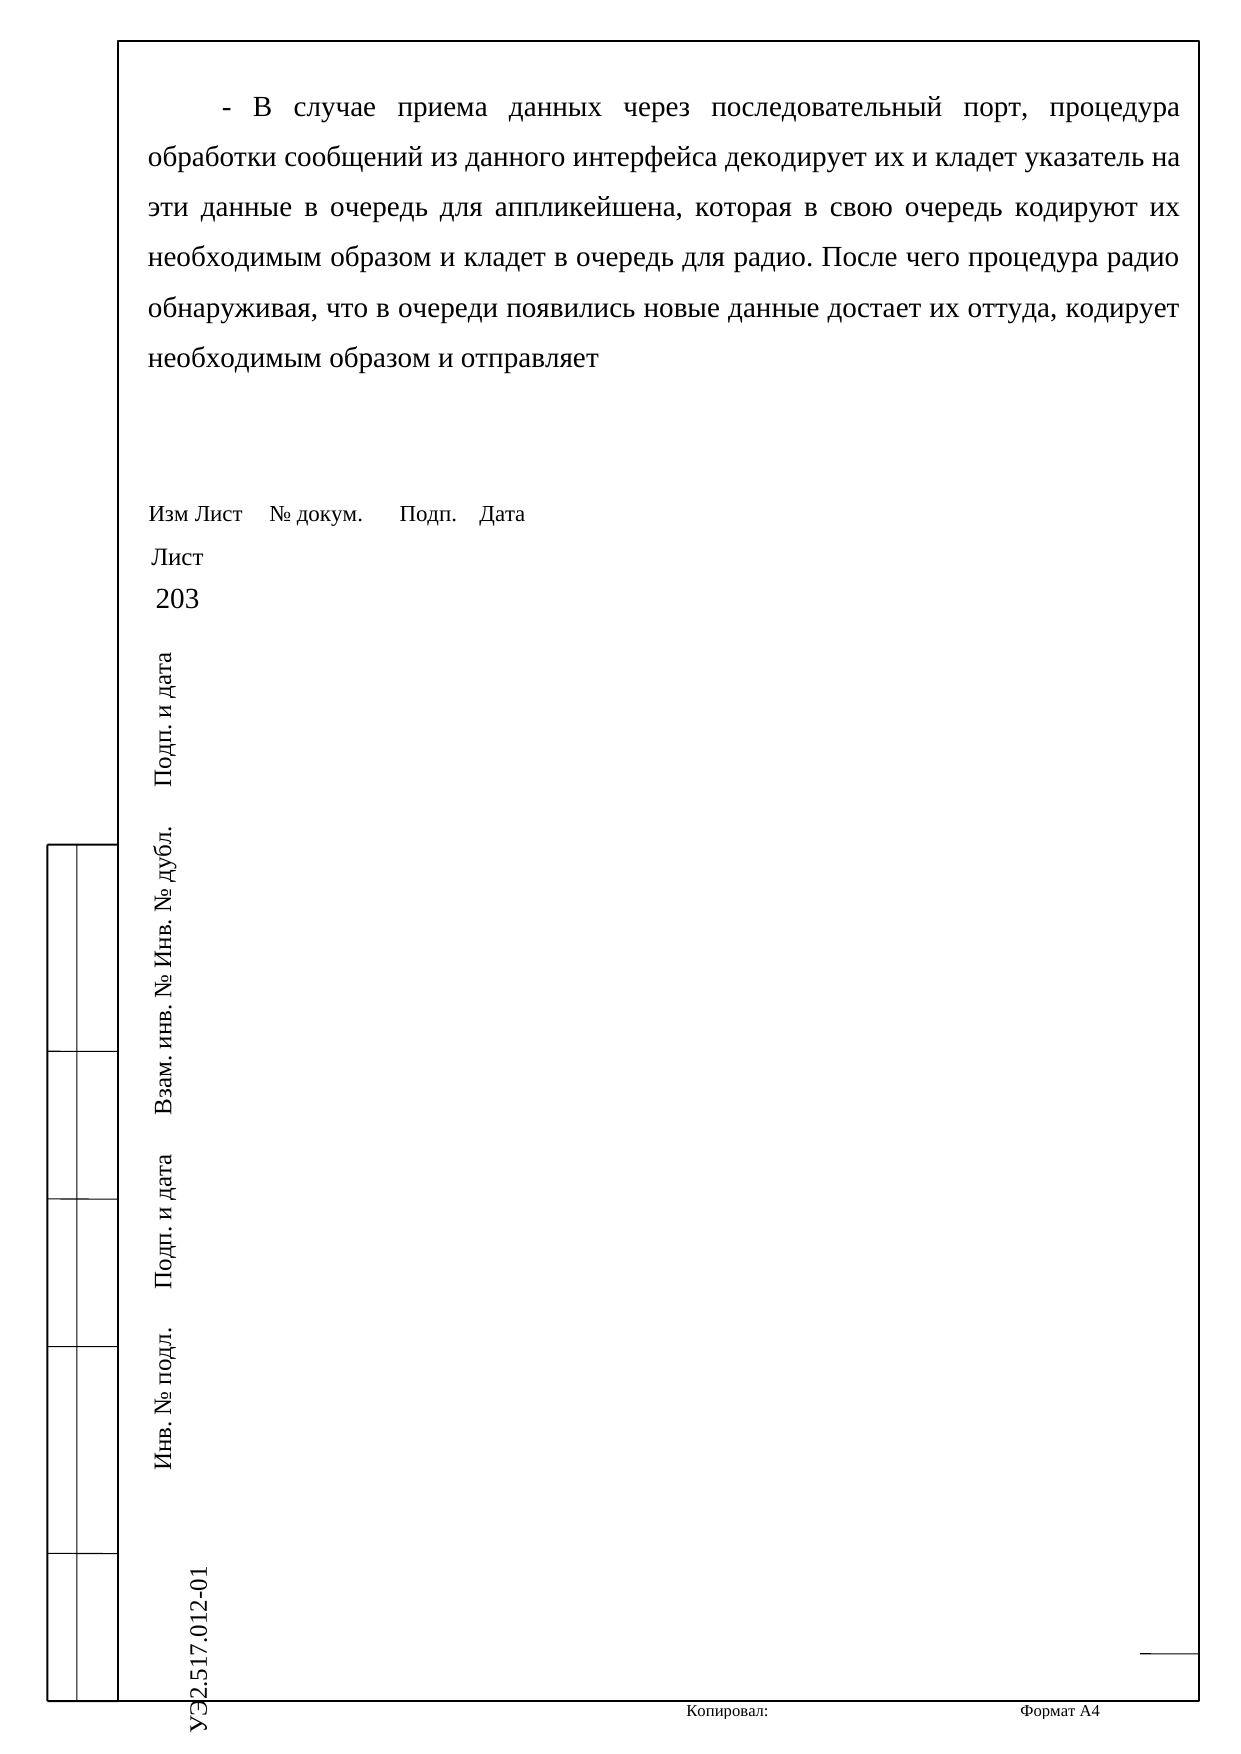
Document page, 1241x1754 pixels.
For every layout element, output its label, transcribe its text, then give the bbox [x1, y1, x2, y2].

text - В случае приема данных через последовательный порт, процедура обработки сообщений из данного интерфейса декодирует их и кладет указатель на эти данные в очередь для аппликейшена, которая в свою очередь кодируют их необходимым образом и кладет в очередь для радио. После чего процедура радио обнаруживая, что в очереди появились новые данные достает их оттуда, кодирует необходимым образом и отправляет [148, 89, 1181, 374]
